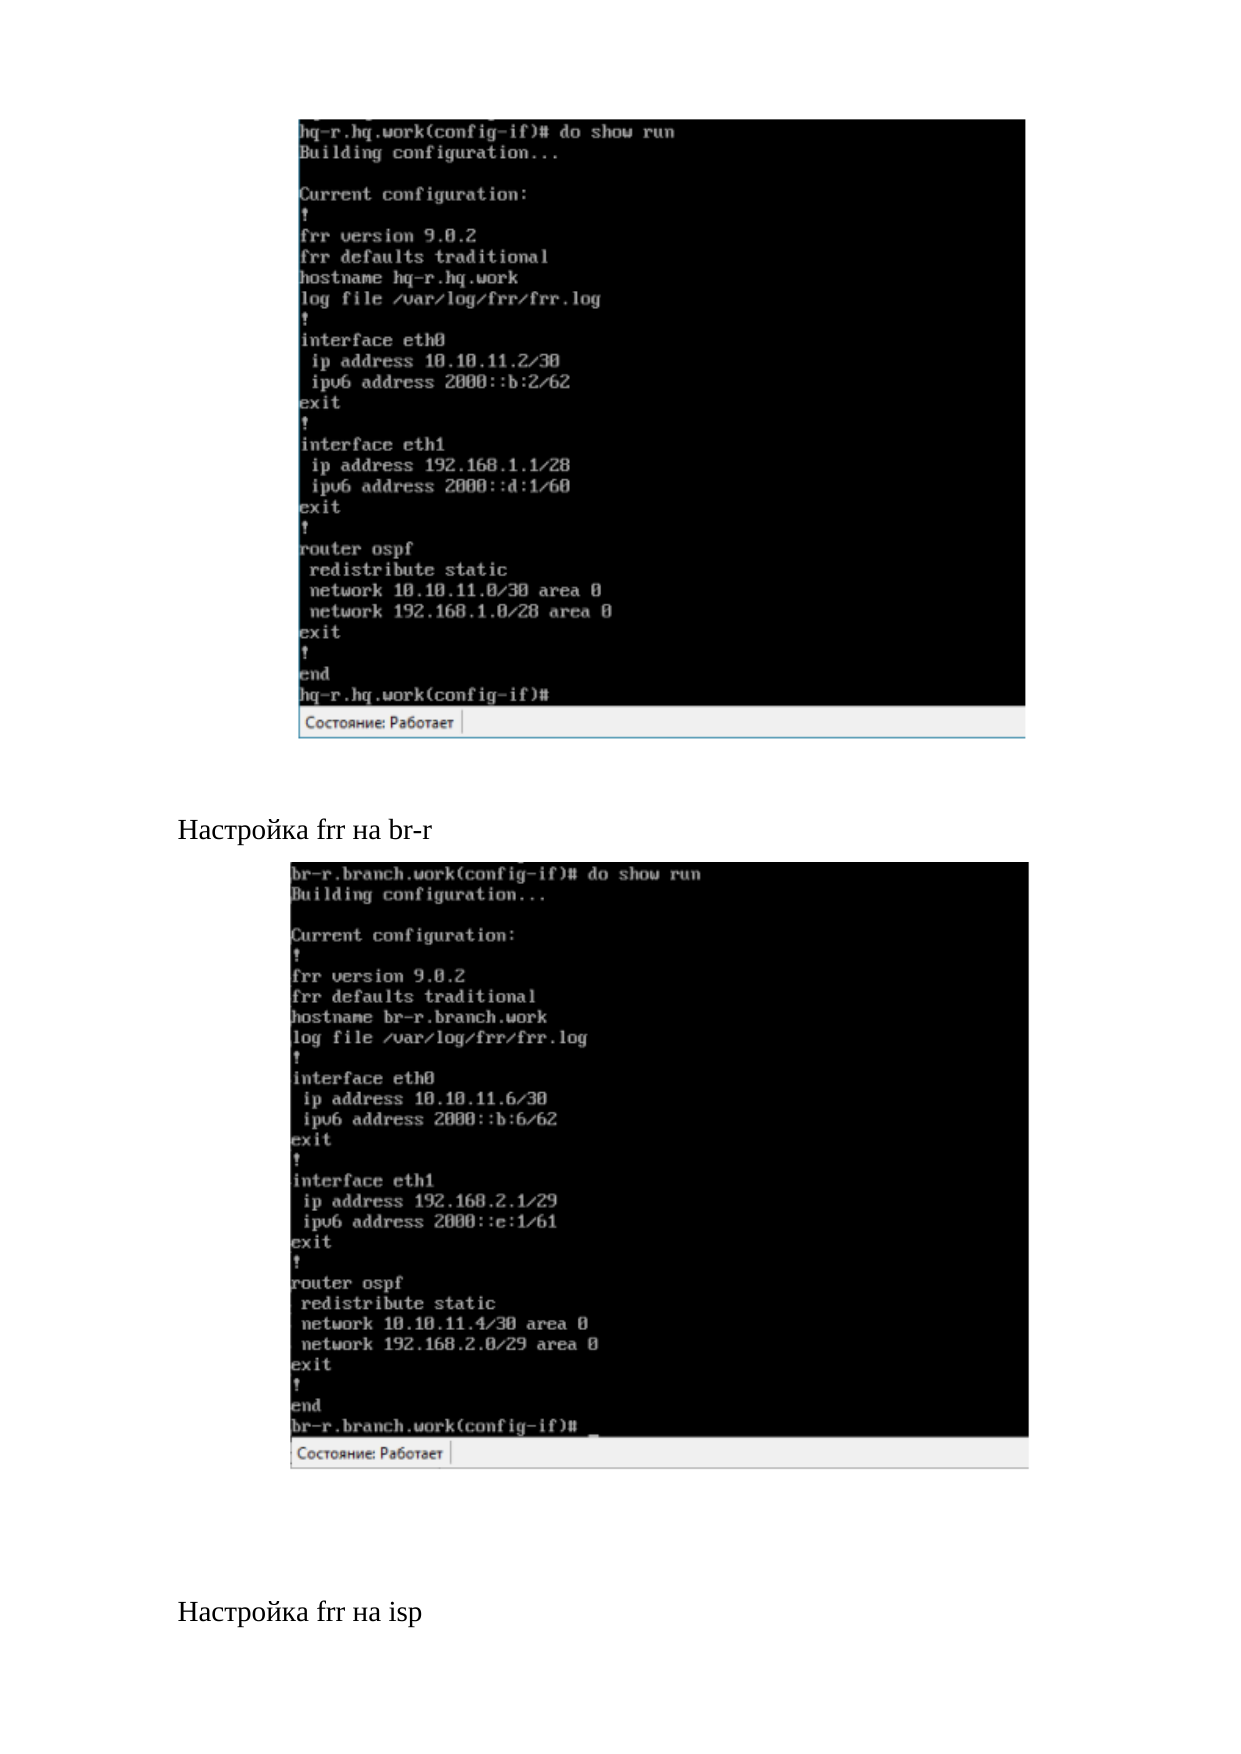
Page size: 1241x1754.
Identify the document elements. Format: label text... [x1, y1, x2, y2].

picture [294, 118, 1034, 745]
text Настройка frr на isp [177, 1594, 1152, 1627]
picture [289, 862, 1040, 1477]
text Настройка frr на br-r [177, 812, 1152, 845]
